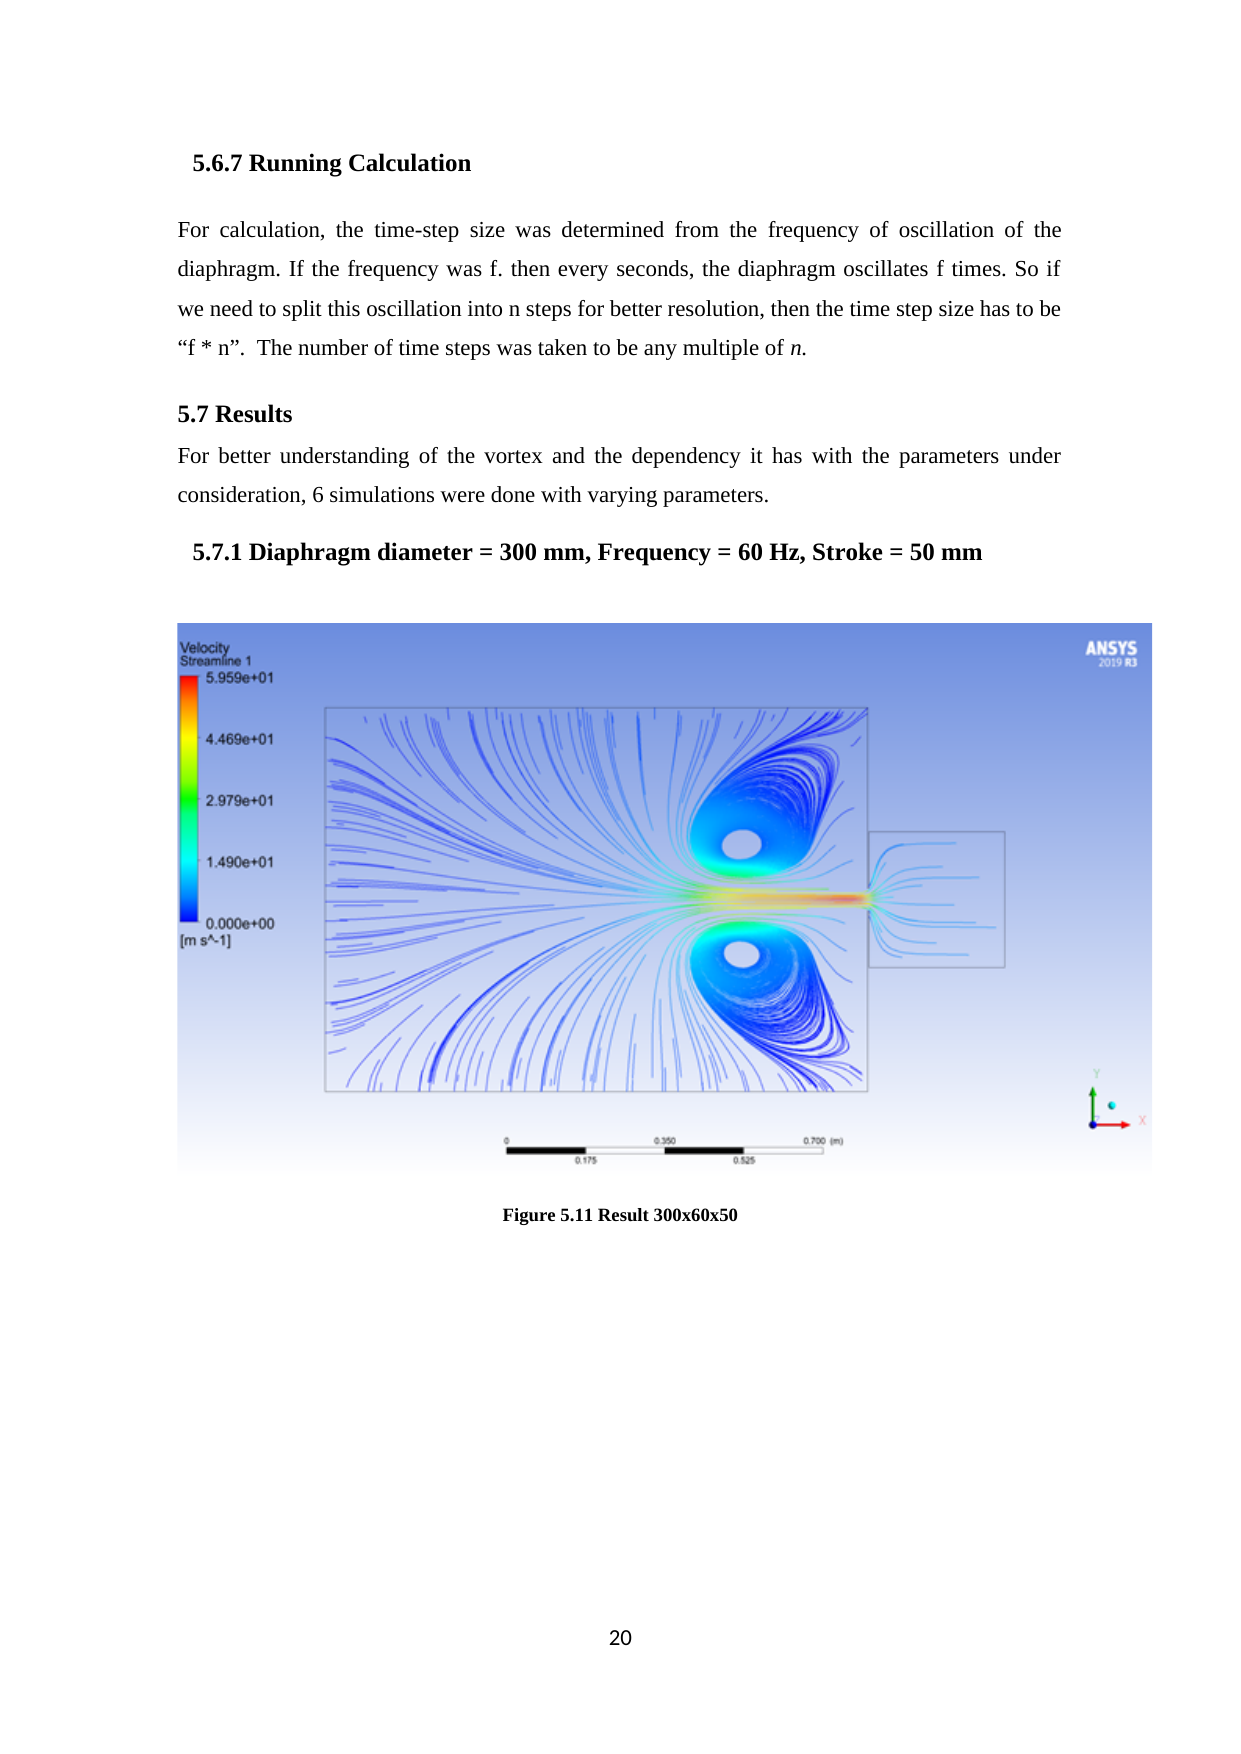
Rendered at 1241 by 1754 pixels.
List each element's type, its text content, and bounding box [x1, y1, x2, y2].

subtitle Results [177, 399, 1063, 427]
subtitle Diaphragm diameter = 300 mm, Frequency = 60 Hz, Stroke = 50 mm [192, 537, 1063, 566]
picture [177, 623, 1153, 1177]
text For calculation, the time-step size was determined from the frequency of oscillation of the diaphragm. If the frequency was f. then every seconds, the diaphragm oscillates f times. So if we need to split this oscillation into n steps for better resolution, then the time step size has to be “f * n”. The number of time steps was taken to be any multiple of n. [177, 216, 1063, 361]
subtitle Running Calculation [192, 148, 1063, 176]
text For better understanding of the vortex and the dependency it has with the parameters under consideration, 6 simulations were done with varying parameters. [177, 442, 1063, 508]
